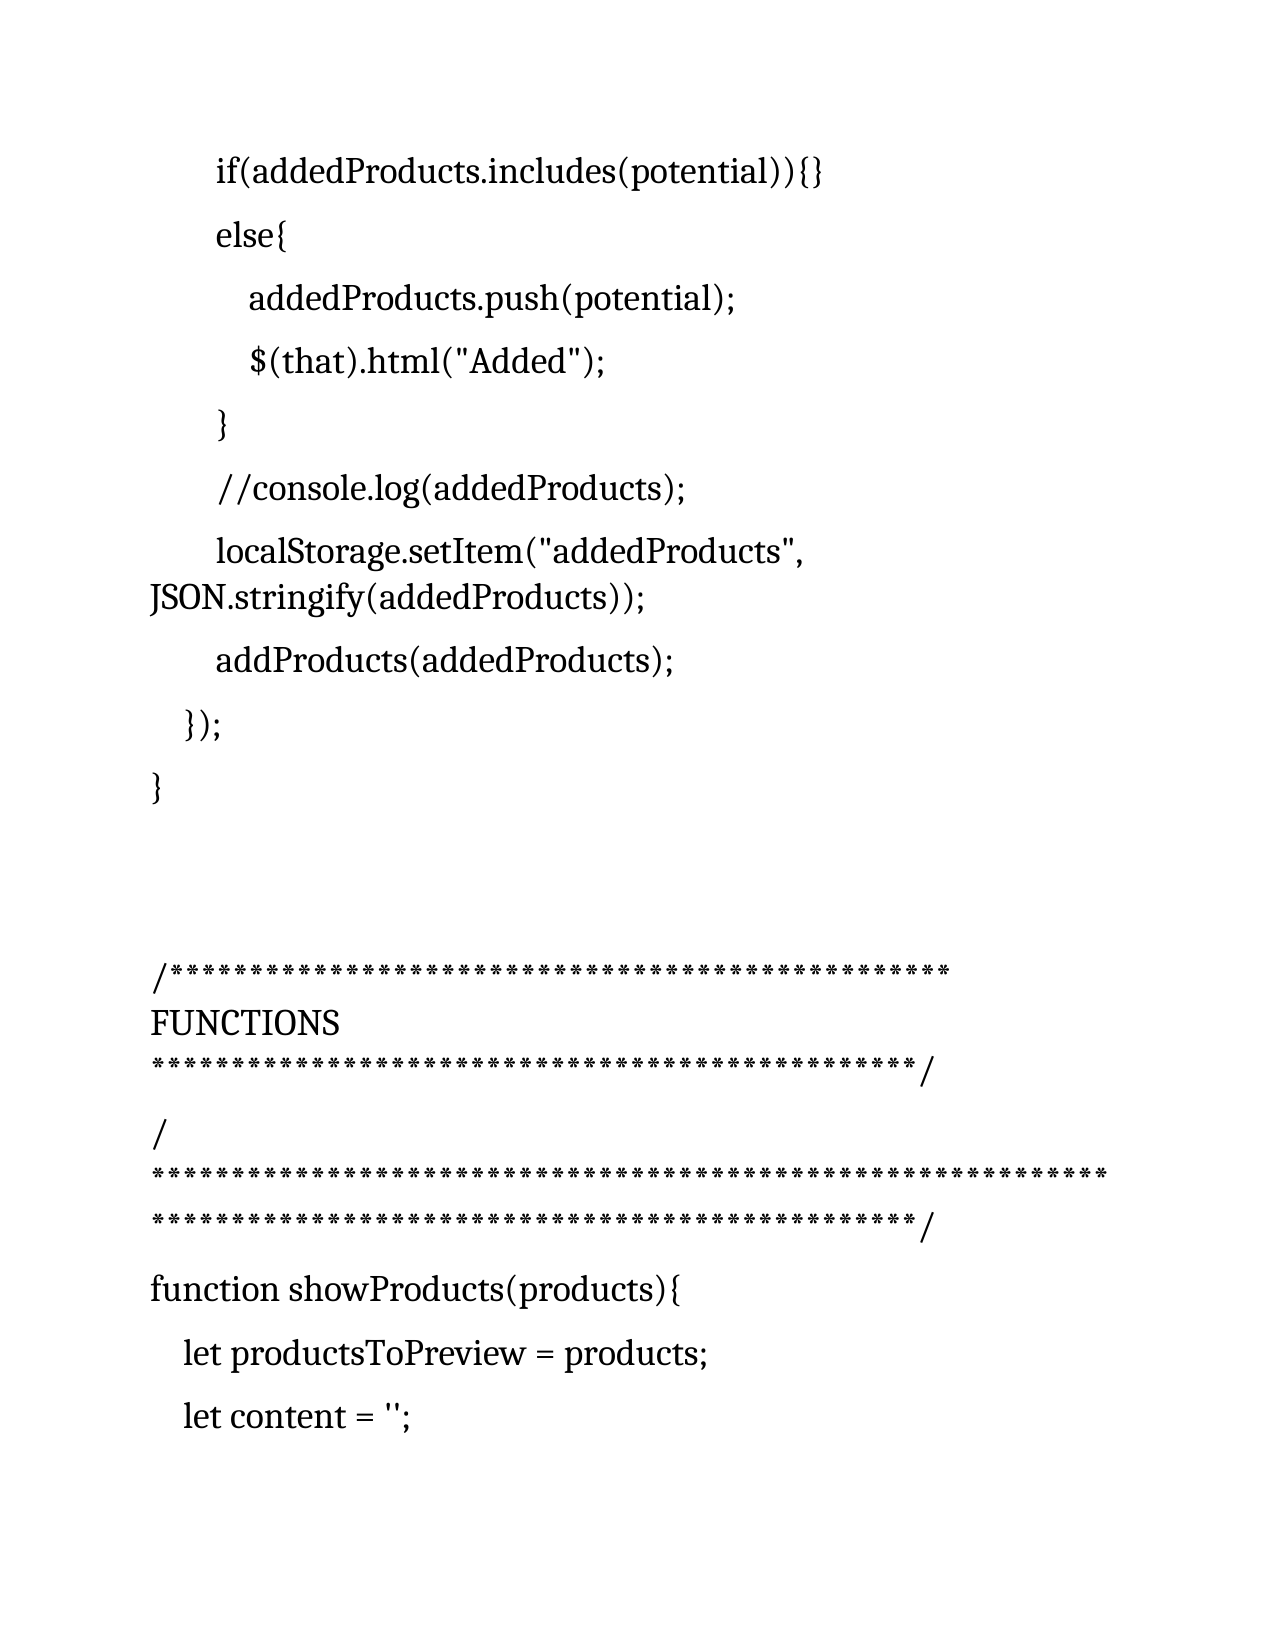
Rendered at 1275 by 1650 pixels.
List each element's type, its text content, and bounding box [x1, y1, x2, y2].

text addedProducts.push(potential); [150, 276, 1125, 319]
text addProducts(addedProducts); [150, 639, 1125, 682]
text } [150, 403, 1125, 446]
text /************************************************* FUNCTIONS ************************************************/ [150, 955, 1125, 1092]
text let productsToPreview = products; [150, 1331, 1125, 1374]
text let content = ''; [150, 1394, 1125, 1438]
text //console.log(addedProducts); [150, 466, 1125, 509]
text }); [150, 702, 1125, 746]
text else{ [150, 213, 1125, 256]
text } [150, 766, 1125, 809]
text $(that).html("Added"); [150, 340, 1125, 383]
text function showProducts(products){ [150, 1268, 1125, 1311]
text /************************************************************************************************************/ [150, 1112, 1125, 1248]
text localStorage.setItem("addedProducts", JSON.stringify(addedProducts)); [150, 529, 1125, 619]
text if(addedProducts.includes(potential)){} [150, 150, 1125, 193]
